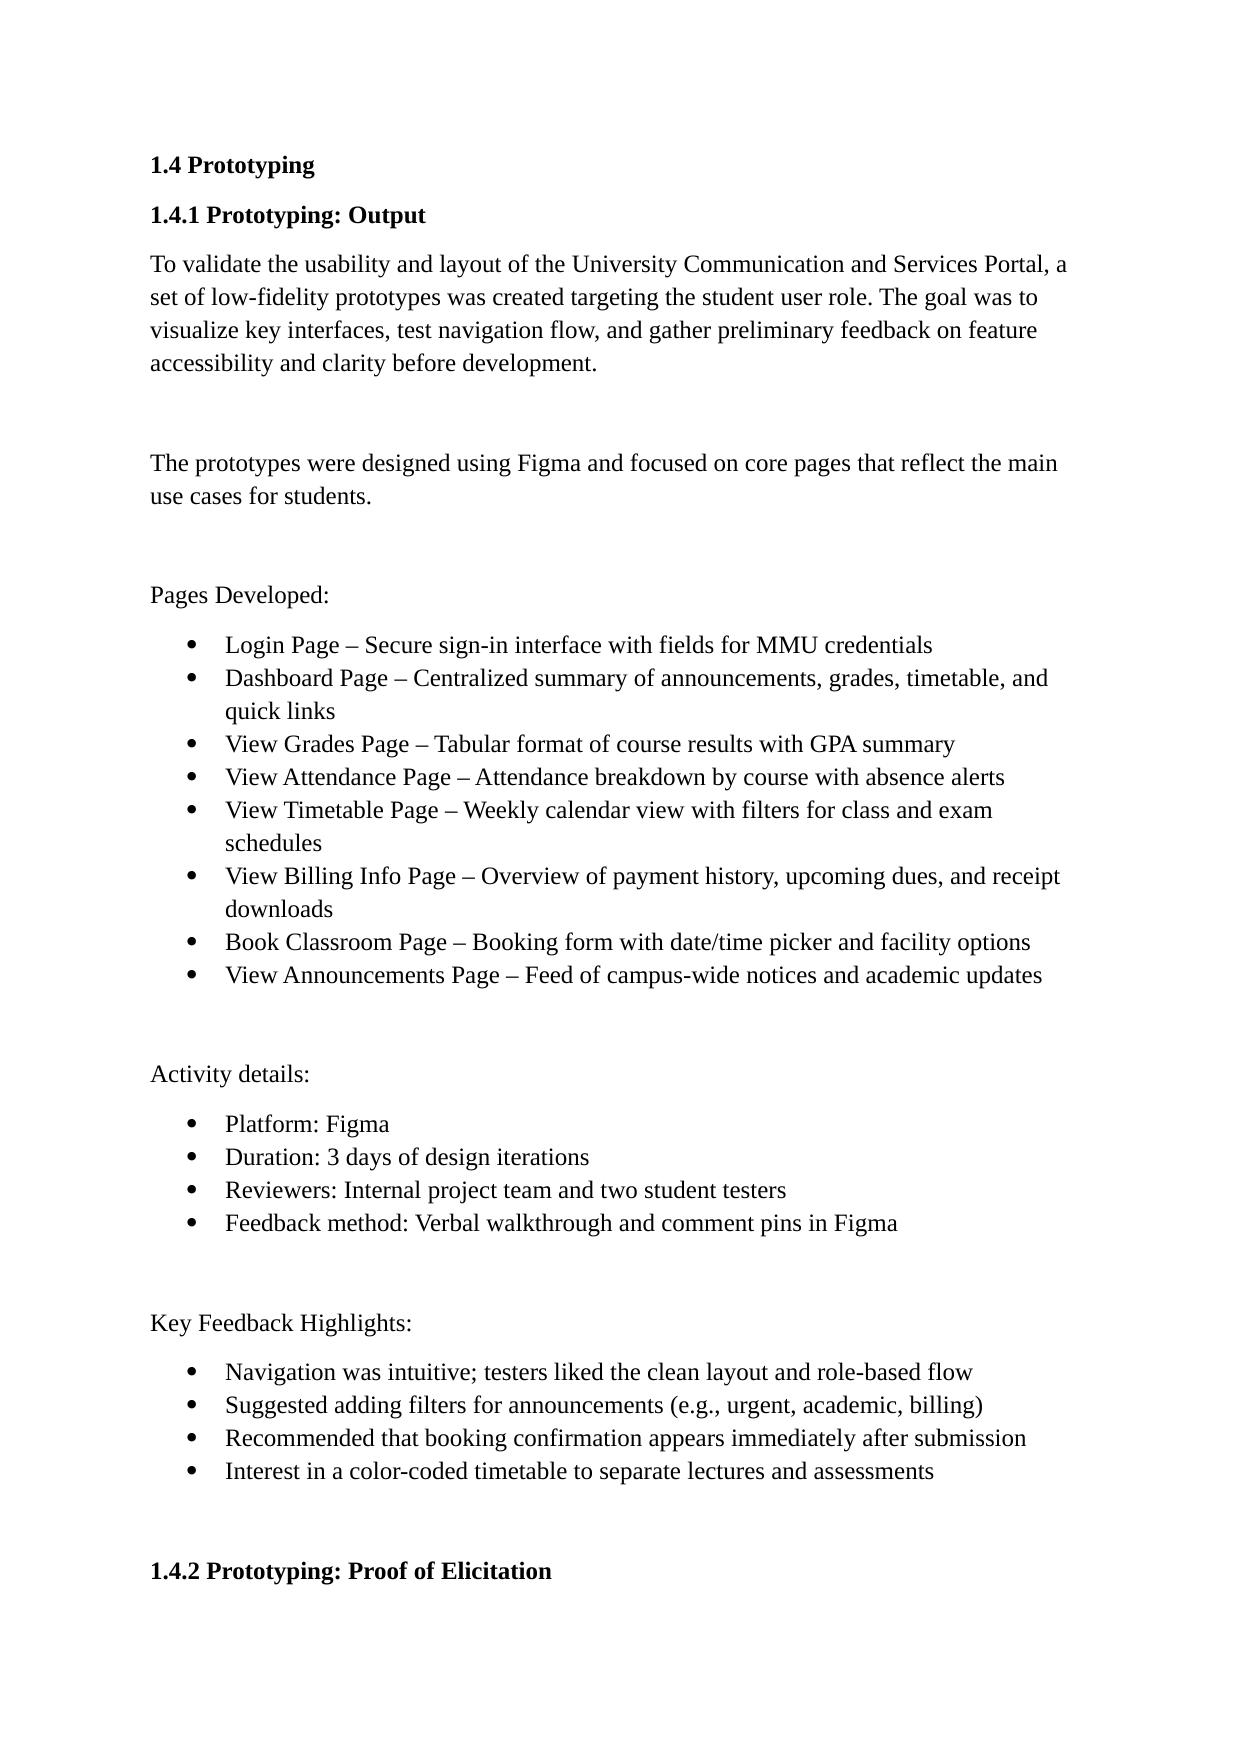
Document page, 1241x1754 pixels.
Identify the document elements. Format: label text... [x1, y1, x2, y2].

list View Announcements Page – Feed of campus-wide notices and academic updates [187, 960, 1090, 989]
list Platform: Figma [187, 1109, 1090, 1138]
list View Grades Page – Tabular format of course results with GPA summary [187, 729, 1090, 758]
text The prototypes were designed using Figma and focused on core pages that reflect the main use cases for students. [150, 448, 1090, 509]
list Navigation was intuitive; testers liked the clean layout and role-based flow [187, 1357, 1090, 1386]
list Feedback method: Verbal walkthrough and comment pins in Figma [187, 1208, 1090, 1237]
list Login Page – Secure sign-in interface with fields for MMU credentials [187, 630, 1090, 659]
list Recommended that booking confirmation appears immediately after submission [187, 1423, 1090, 1452]
text 1.4.1 Prototyping: Output [150, 200, 1090, 228]
text Pages Developed: [150, 580, 1090, 609]
text 1.4.2 Prototyping: Proof of Elicitation [150, 1556, 1090, 1584]
list View Billing Info Page – Overview of payment history, upcoming dues, and receipt downloads [187, 861, 1090, 923]
list Suggested adding filters for announcements (e.g., urgent, academic, billing) [187, 1390, 1090, 1419]
list Dashboard Page – Centralized summary of announcements, grades, timetable, and quick links [187, 663, 1090, 725]
list View Attendance Page – Attendance breakdown by course with absence alerts [187, 762, 1090, 791]
list Reviewers: Internal project team and two student testers [187, 1175, 1090, 1204]
text To validate the usability and layout of the University Communication and Services Portal, a set of low-fidelity prototypes was created targeting the student user role. The goal was to visualize key interfaces, test navigation flow, and gather preliminary feedback on feature accessibility and clarity before development. [150, 249, 1090, 377]
list Duration: 3 days of design iterations [187, 1142, 1090, 1171]
list Interest in a color-coded timetable to separate lectures and assessments [187, 1456, 1090, 1485]
text Activity details: [150, 1059, 1090, 1088]
list Book Classroom Page – Booking form with date/time picker and facility options [187, 927, 1090, 956]
text Key Feedback Highlights: [150, 1308, 1090, 1336]
text 1.4 Prototyping [150, 150, 1090, 179]
list View Timetable Page – Weekly calendar view with filters for class and exam schedules [187, 795, 1090, 857]
